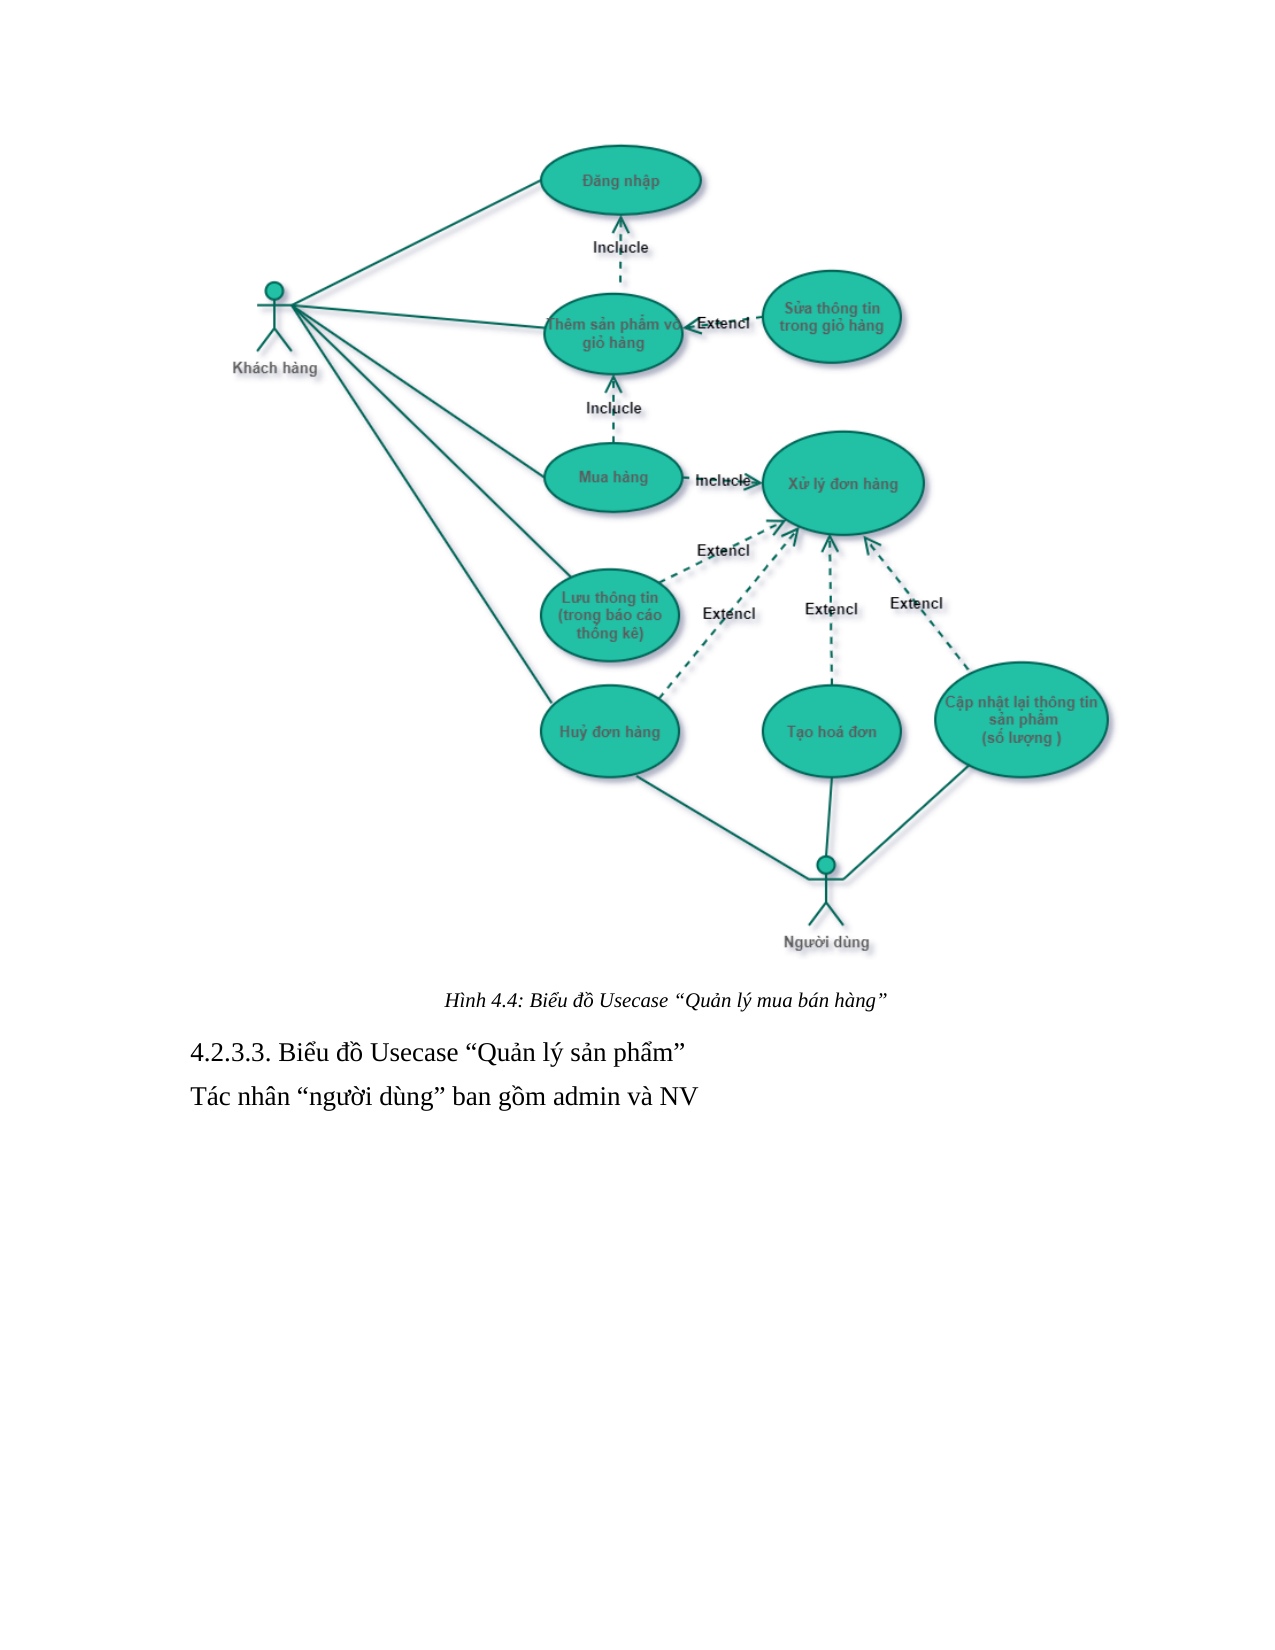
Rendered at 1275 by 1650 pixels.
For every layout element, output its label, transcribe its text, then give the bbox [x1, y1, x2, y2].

picture [194, 131, 1140, 960]
text Tác nhân “người dùng” ban gồm admin và NV [131, 1080, 1144, 1111]
text 4.2.3.3. Biểu đồ Usecase “Quản lý sản phẩm” [131, 1036, 1144, 1068]
text Hình 4.4: Biểu đồ Usecase “Quản lý mua bán hàng” [131, 988, 1144, 1012]
